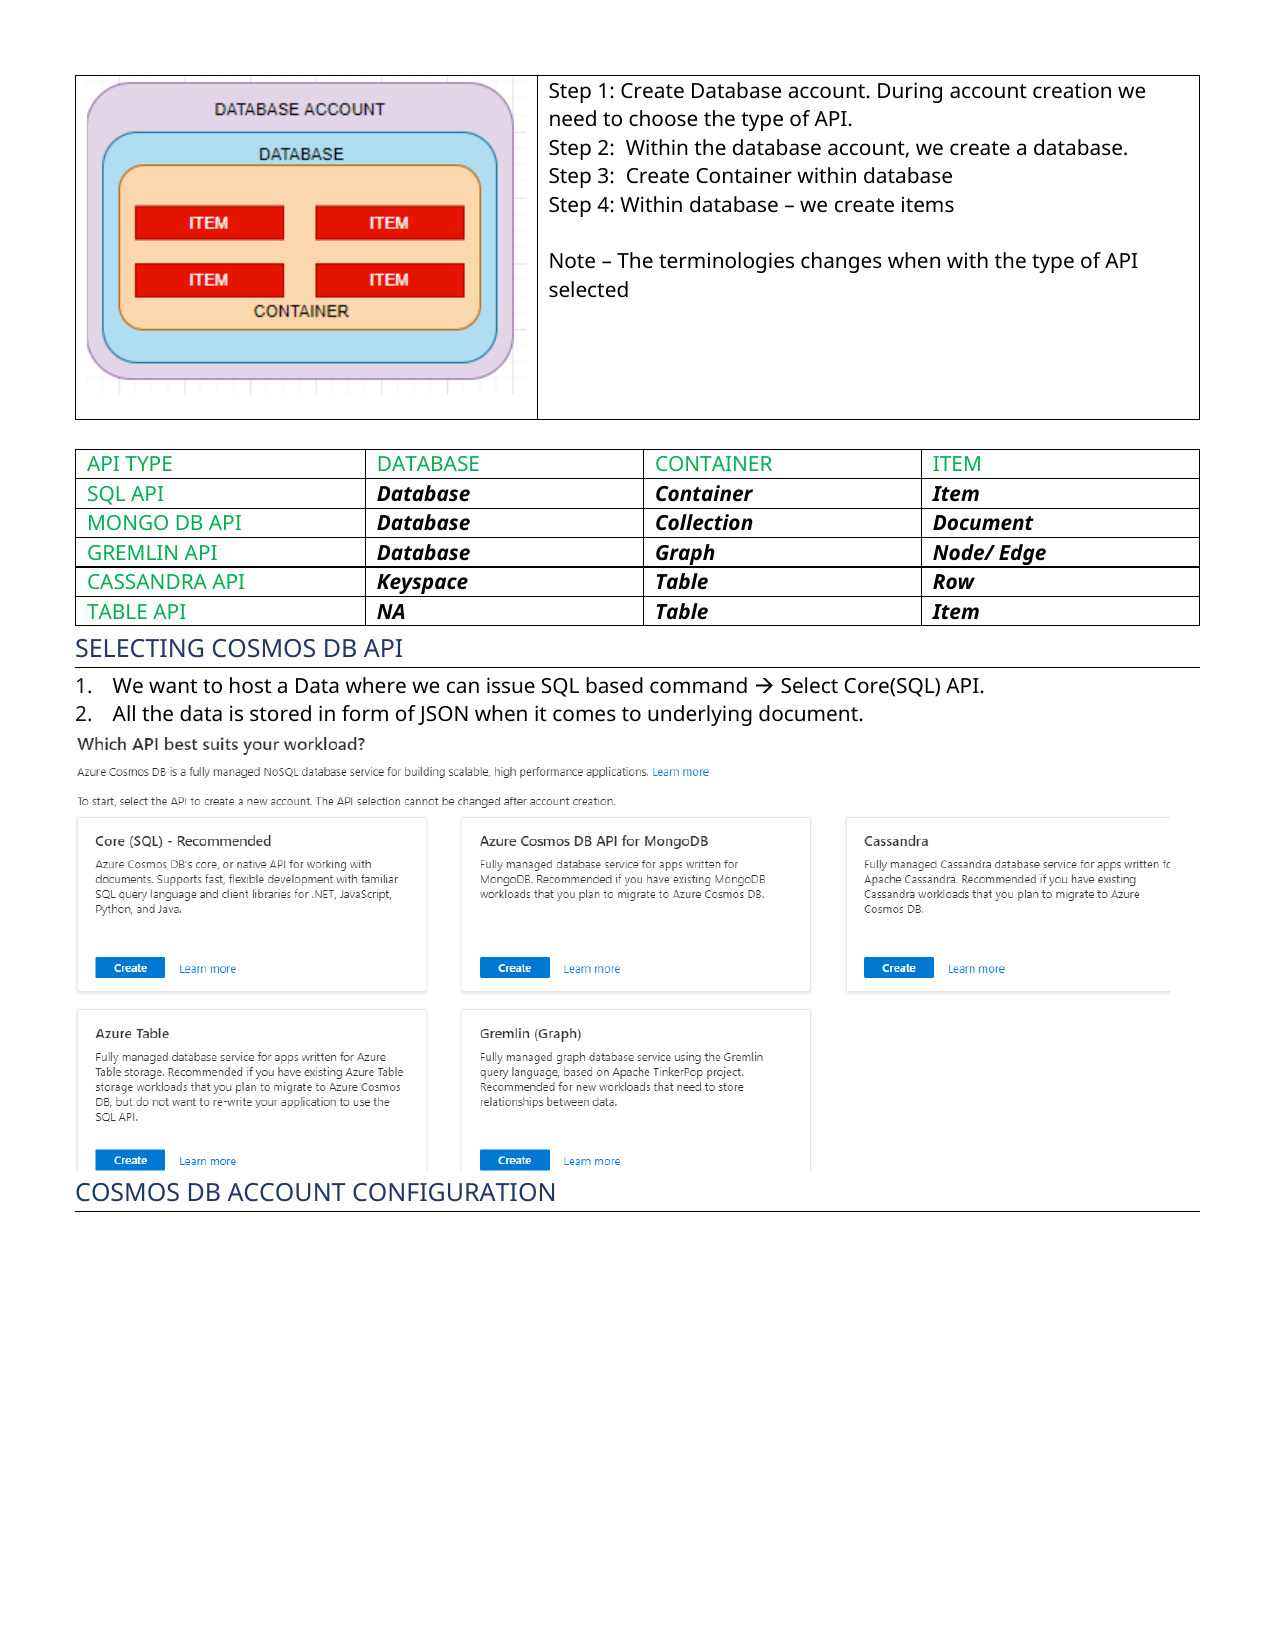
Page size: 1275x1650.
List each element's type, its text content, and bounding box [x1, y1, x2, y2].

table_cell Item [922, 597, 1199, 625]
table_cell Database [366, 538, 643, 566]
table_cell MONGO DB API [76, 509, 365, 537]
table_cell CASSANDRA API [76, 568, 365, 596]
table_cell GREMLIN API [76, 538, 365, 566]
table_cell Item [922, 479, 1199, 507]
table_header Step 1: Create Database account. During account creation we need to choose the type of API. Step 2: Within the database account, we create a database. Step 3: Create Container within database Step 4: Within database – we create items Note – The terminologies changes when with the type of API selected [538, 76, 1199, 419]
picture [86, 76, 526, 395]
subtitle SELECTING COSMOS DB API [75, 631, 1200, 667]
table_cell Table [644, 597, 921, 625]
table_cell Container [644, 479, 921, 507]
table_cell SQL API [76, 479, 365, 507]
table_cell Node/ Edge [922, 538, 1199, 566]
table_header ITEM [922, 450, 1199, 478]
table_cell Collection [644, 509, 921, 537]
table_cell Graph [644, 538, 921, 566]
table_cell NA [366, 597, 643, 625]
table_header [76, 76, 537, 419]
table_cell Row [922, 568, 1199, 596]
list We want to host a Data where we can issue SQL based command Select Core(SQL) API. [75, 671, 1200, 699]
table_header DATABASE [366, 450, 643, 478]
table_cell Database [366, 479, 643, 507]
table_cell Keyspace [366, 568, 643, 596]
table_cell Document [922, 509, 1199, 537]
list All the data is stored in form of JSON when it comes to underlying document. [75, 699, 1200, 728]
table_header CONTAINER [644, 450, 921, 478]
table_cell Database [366, 509, 643, 537]
picture [75, 727, 1171, 1171]
subtitle COSMOS DB ACCOUNT CONFIGURATION [75, 1174, 1200, 1211]
table_cell TABLE API [76, 597, 365, 625]
table_header API TYPE [76, 450, 365, 478]
table_cell Table [644, 568, 921, 596]
